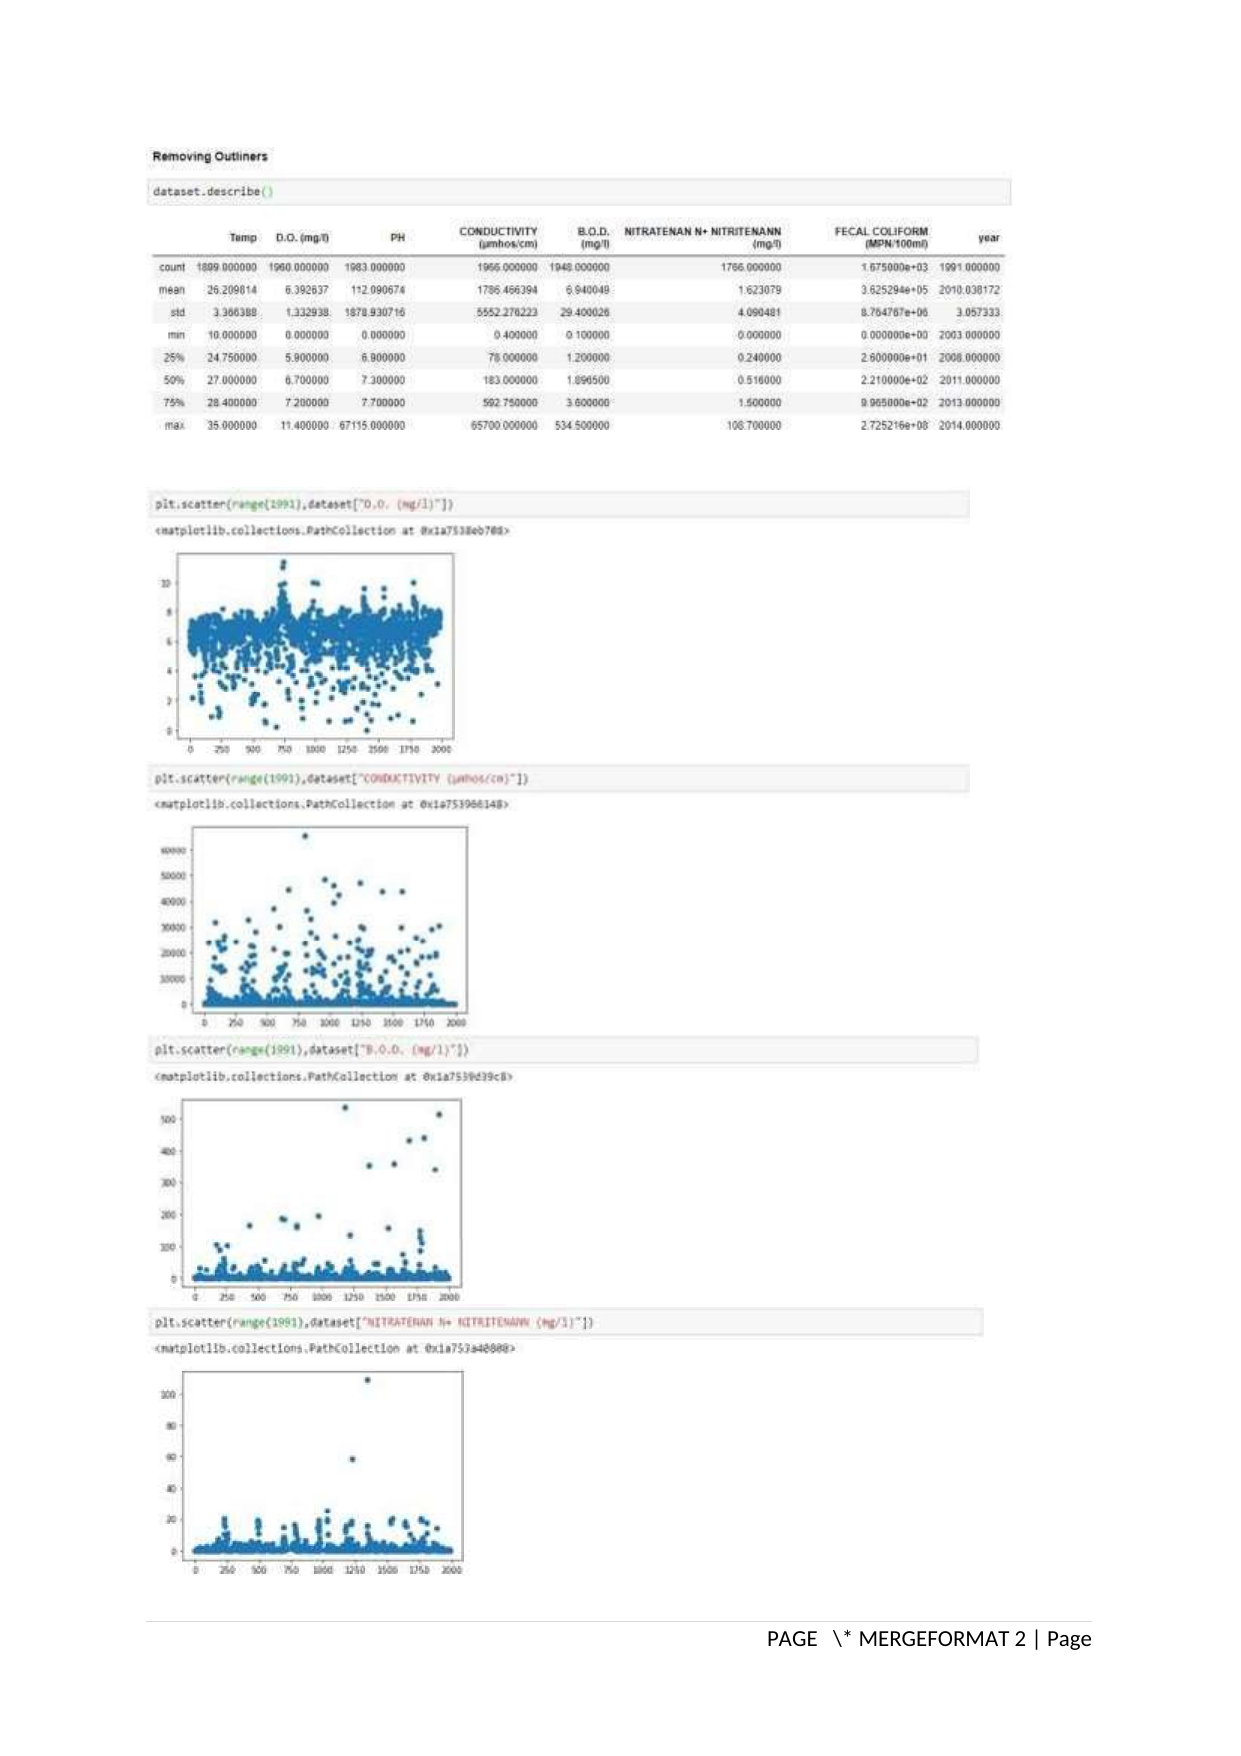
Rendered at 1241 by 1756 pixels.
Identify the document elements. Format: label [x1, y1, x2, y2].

picture [145, 1303, 984, 1578]
picture [145, 147, 1013, 430]
picture [145, 487, 970, 756]
picture [145, 1034, 980, 1302]
picture [146, 761, 970, 1032]
